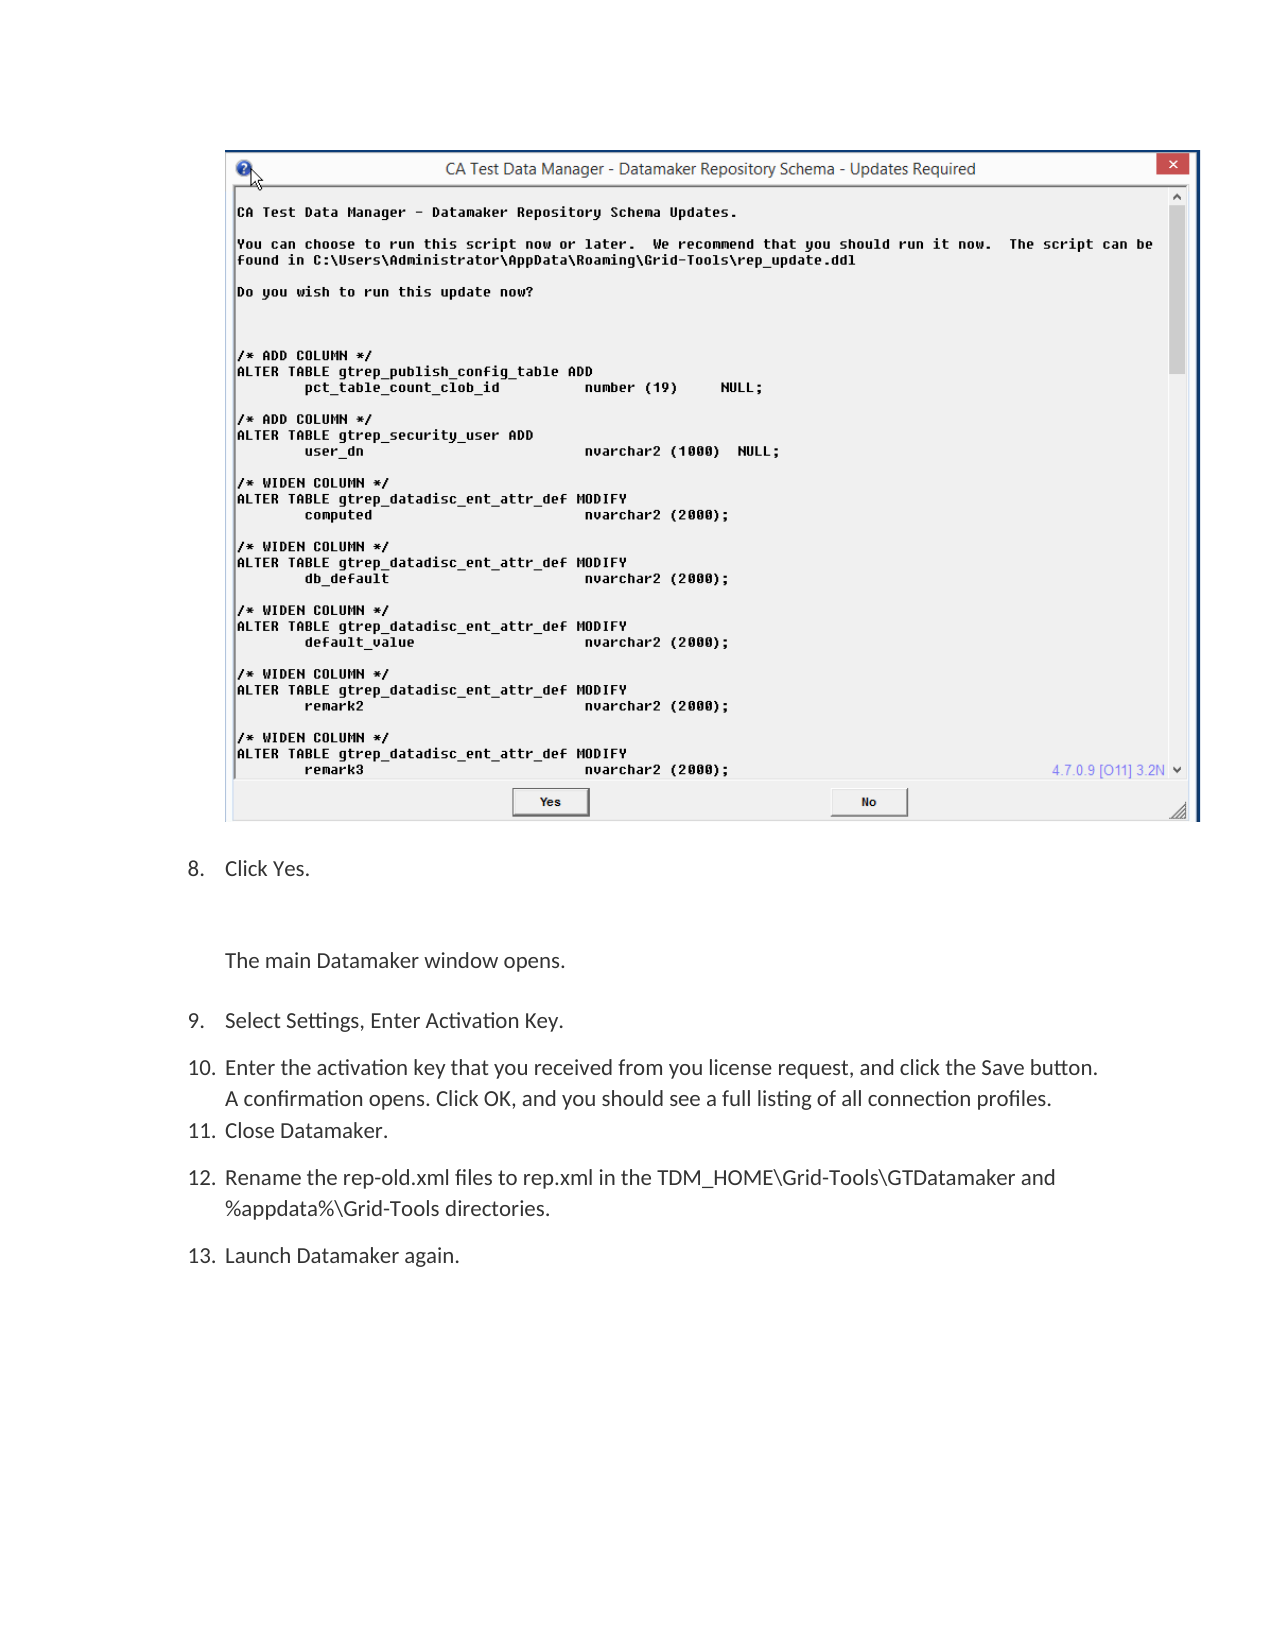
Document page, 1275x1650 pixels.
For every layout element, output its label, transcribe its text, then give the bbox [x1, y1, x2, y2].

list Launch Datamaker again. [187, 1237, 1125, 1269]
picture [225, 150, 1200, 822]
list Close Datamaker. [187, 1112, 1125, 1144]
list Enter the activation key that you received from you license request, and click the Save button. A confirmation opens. Click OK, and you should see a full listing of all connection profiles. [187, 1050, 1125, 1112]
text The main Datamaker window opens. [225, 911, 1125, 974]
list Select Settings, Enter Activation Key. [187, 1003, 1125, 1034]
list Click Yes. [187, 851, 1125, 882]
list Rename the rep-old.xml files to rep.xml in the TDM_HOME\Grid-Tools\GTDatamaker and %appdata%\Grid-Tools directories. [187, 1159, 1125, 1222]
